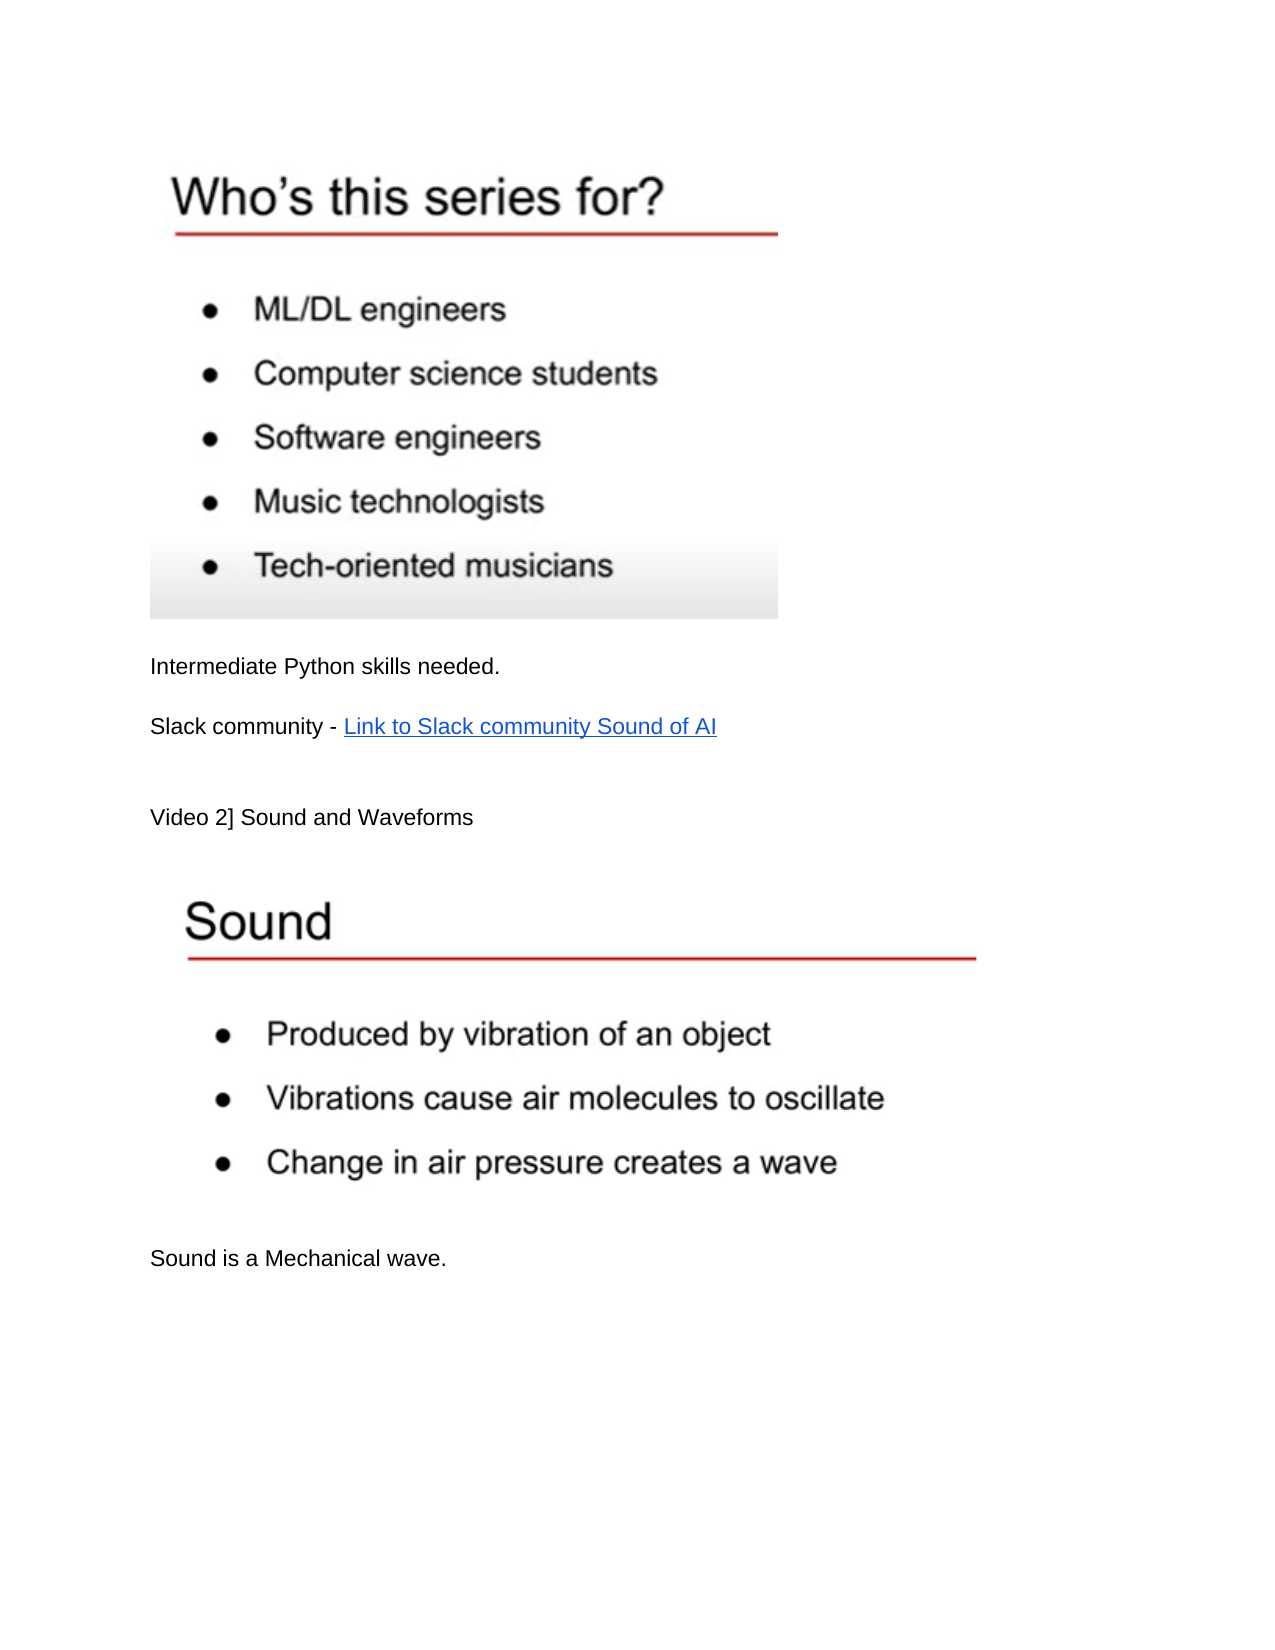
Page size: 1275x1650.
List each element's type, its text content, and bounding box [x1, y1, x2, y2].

picture [150, 864, 977, 1212]
text Sound is a Mechanical wave. [150, 1245, 1125, 1272]
text Slack community - Link to Slack community Sound of AI [150, 713, 1125, 739]
text Video 2] Sound and Waveforms [150, 804, 1125, 830]
picture [150, 150, 779, 619]
text Intermediate Python skills needed. [150, 653, 1125, 679]
